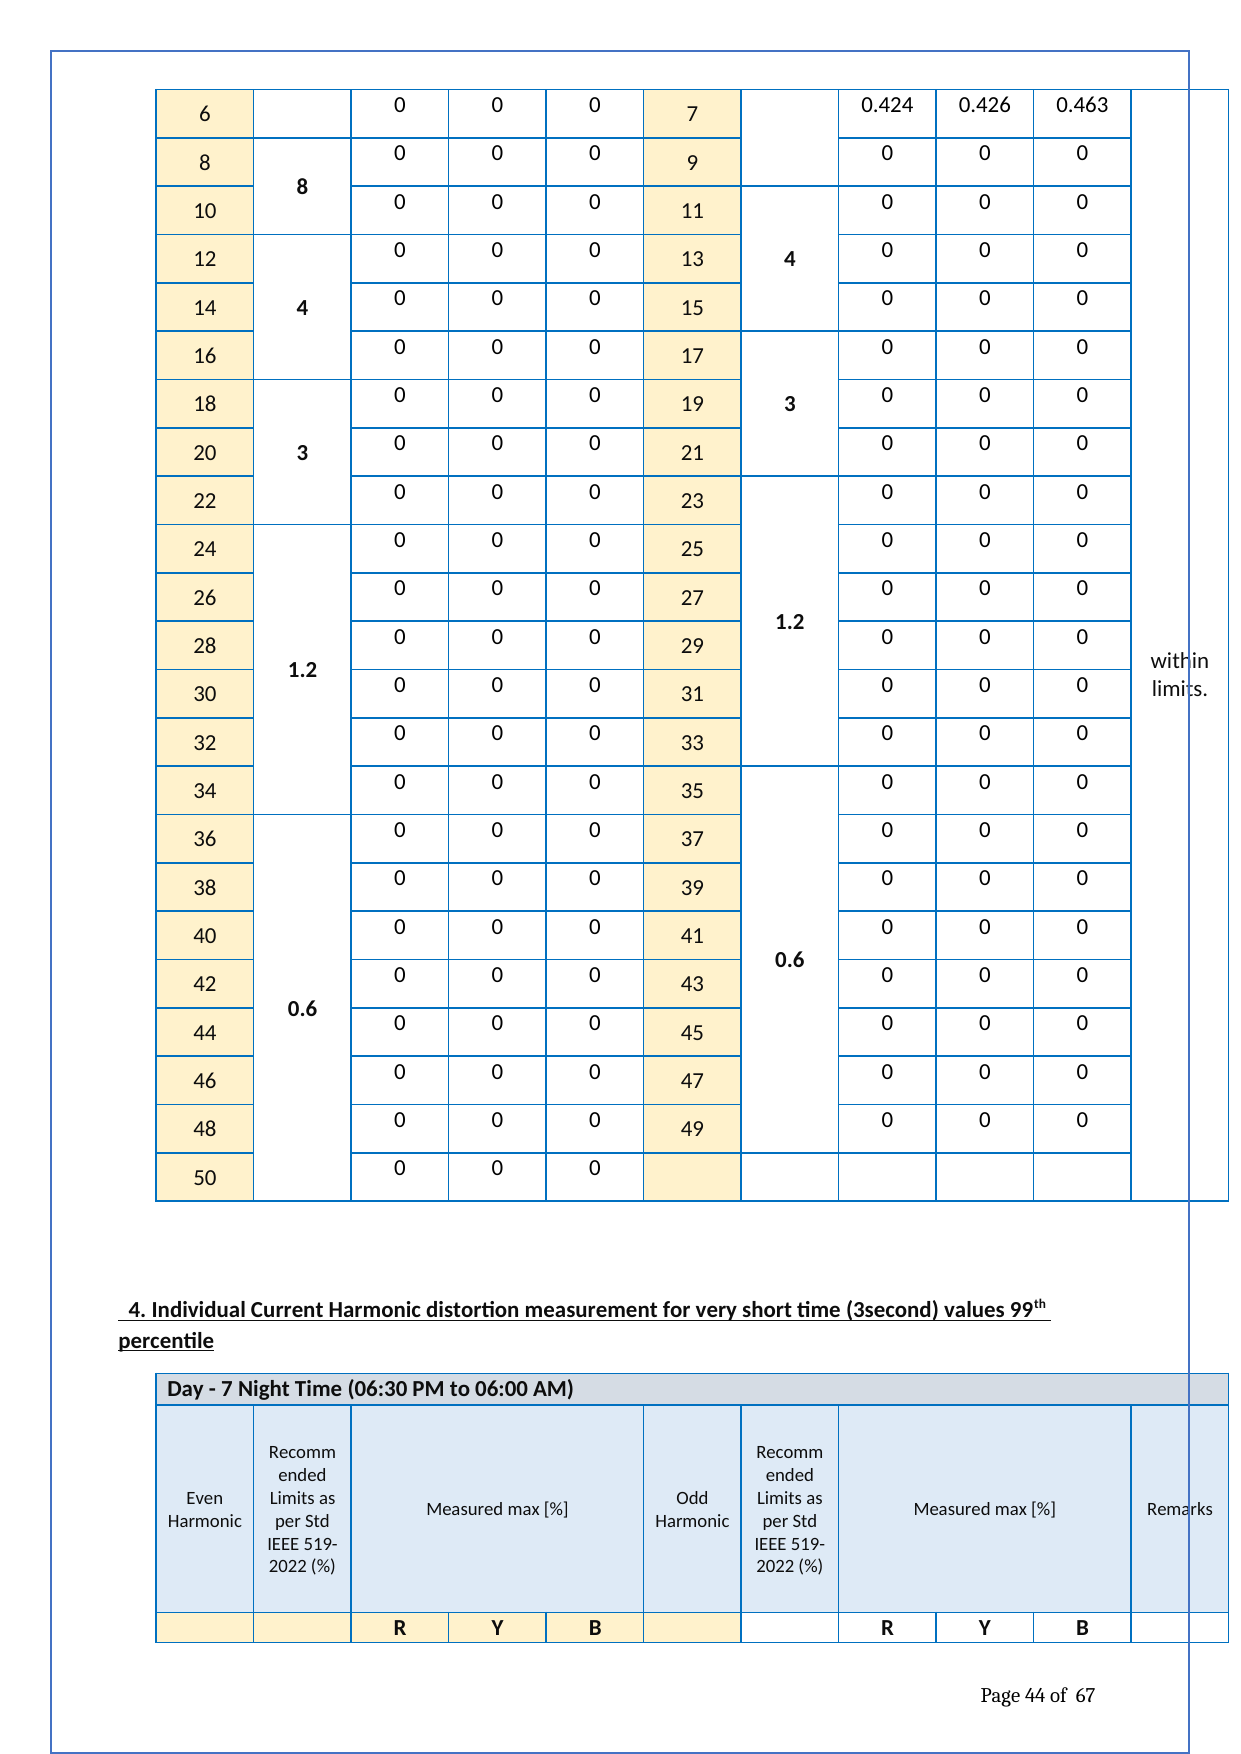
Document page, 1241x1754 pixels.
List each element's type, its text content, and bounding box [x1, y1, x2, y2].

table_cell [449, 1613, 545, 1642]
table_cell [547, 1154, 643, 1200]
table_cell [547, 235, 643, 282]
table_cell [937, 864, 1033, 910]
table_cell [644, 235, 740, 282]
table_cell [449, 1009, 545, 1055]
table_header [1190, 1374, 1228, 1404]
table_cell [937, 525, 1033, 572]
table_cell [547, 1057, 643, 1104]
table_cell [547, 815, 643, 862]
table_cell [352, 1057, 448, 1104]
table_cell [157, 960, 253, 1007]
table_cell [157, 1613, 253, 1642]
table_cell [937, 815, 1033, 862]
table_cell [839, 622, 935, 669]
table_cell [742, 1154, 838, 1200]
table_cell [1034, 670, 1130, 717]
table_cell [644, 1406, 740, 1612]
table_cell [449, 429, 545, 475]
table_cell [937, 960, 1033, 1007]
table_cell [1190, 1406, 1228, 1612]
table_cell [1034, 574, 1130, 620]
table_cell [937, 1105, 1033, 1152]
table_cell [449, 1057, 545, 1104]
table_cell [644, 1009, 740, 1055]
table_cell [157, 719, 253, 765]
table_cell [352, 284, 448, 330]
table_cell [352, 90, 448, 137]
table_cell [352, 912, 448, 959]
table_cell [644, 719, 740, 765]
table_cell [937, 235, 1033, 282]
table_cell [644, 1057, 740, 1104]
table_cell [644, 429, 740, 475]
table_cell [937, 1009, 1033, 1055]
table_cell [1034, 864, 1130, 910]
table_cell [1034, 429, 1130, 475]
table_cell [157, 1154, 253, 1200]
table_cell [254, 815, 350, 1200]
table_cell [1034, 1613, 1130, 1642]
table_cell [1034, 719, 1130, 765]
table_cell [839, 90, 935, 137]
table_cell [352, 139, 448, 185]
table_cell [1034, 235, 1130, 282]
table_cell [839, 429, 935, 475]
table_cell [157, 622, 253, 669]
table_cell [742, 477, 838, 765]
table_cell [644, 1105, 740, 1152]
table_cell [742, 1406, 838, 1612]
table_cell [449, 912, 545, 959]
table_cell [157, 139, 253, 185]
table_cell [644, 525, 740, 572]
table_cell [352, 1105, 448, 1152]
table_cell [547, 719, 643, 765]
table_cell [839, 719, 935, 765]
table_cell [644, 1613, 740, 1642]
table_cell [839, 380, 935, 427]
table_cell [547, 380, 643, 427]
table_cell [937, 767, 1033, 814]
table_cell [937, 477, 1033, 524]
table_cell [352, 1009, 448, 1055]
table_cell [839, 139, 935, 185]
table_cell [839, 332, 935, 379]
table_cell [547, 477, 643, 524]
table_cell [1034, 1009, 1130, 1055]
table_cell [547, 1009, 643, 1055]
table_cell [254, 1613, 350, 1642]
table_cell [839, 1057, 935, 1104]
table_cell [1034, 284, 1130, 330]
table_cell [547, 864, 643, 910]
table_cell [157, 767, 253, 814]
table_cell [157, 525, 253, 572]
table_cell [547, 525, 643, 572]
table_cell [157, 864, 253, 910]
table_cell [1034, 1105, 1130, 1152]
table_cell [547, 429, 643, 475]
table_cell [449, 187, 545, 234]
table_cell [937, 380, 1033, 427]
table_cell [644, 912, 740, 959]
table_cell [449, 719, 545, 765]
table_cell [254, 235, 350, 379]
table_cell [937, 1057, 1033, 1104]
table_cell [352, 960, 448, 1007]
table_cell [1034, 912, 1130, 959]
text 4. Individual Current Harmonic distortion measurement for very short time (3second) values 99th percentile [118, 1296, 1122, 1354]
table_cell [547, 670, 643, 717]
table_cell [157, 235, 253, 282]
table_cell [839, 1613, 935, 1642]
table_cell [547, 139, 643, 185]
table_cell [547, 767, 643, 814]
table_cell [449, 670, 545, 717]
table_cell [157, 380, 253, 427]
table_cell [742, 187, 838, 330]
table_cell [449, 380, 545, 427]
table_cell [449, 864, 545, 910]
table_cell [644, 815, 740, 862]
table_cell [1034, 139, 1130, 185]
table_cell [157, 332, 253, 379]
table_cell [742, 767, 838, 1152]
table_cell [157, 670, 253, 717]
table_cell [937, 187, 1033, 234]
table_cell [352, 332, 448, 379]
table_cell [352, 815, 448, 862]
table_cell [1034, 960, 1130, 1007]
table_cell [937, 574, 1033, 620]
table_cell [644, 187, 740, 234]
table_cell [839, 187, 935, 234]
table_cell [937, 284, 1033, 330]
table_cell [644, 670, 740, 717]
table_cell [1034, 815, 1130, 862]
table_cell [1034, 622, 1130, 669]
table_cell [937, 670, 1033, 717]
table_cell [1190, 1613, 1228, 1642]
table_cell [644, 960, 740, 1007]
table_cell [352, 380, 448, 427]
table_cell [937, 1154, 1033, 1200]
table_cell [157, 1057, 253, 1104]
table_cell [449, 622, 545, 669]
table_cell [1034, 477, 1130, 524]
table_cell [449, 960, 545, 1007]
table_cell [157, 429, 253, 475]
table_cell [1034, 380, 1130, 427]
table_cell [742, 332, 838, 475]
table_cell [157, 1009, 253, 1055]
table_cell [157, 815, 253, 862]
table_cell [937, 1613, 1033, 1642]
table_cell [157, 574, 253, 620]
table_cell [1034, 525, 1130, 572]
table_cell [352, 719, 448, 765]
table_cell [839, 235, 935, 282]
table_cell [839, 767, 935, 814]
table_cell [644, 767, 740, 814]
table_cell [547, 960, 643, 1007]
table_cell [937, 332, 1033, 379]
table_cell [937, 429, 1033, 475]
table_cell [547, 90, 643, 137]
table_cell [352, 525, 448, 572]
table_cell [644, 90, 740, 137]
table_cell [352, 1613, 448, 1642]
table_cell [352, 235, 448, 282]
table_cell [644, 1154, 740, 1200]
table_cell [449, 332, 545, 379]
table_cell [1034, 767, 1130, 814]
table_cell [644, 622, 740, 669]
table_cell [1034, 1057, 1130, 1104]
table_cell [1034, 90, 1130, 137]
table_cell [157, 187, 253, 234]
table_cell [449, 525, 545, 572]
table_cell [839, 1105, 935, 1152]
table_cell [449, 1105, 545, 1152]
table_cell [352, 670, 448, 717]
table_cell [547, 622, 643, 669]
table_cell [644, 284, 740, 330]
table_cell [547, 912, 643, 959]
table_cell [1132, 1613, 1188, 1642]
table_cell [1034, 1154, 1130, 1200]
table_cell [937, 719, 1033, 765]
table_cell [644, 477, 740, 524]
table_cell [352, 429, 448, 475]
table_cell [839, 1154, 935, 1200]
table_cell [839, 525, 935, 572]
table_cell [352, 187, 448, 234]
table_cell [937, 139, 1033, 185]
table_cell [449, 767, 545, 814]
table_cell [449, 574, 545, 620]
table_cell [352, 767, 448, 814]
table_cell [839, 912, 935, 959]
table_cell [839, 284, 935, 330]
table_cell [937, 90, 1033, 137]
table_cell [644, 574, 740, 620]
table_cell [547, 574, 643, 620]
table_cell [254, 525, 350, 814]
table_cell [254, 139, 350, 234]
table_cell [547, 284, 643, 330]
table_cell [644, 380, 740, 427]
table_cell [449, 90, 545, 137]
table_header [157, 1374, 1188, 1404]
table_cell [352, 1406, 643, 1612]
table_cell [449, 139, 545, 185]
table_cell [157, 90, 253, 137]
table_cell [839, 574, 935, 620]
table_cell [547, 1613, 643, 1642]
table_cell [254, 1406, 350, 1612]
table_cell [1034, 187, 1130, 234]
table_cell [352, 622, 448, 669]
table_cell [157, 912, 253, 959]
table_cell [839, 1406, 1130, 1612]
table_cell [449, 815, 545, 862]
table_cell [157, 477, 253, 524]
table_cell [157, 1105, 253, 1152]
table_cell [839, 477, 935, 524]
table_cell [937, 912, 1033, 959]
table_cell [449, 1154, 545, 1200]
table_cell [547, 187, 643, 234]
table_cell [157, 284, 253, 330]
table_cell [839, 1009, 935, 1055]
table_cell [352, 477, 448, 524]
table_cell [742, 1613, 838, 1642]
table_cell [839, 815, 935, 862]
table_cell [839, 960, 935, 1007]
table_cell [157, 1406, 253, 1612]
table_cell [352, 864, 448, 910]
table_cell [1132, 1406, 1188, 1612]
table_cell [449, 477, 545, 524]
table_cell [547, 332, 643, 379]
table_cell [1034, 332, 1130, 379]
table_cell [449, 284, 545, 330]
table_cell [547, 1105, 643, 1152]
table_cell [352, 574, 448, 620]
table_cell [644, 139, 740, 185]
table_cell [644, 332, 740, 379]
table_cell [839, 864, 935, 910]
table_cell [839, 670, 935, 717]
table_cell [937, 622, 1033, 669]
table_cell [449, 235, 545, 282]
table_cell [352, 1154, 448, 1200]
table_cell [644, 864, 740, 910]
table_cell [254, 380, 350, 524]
